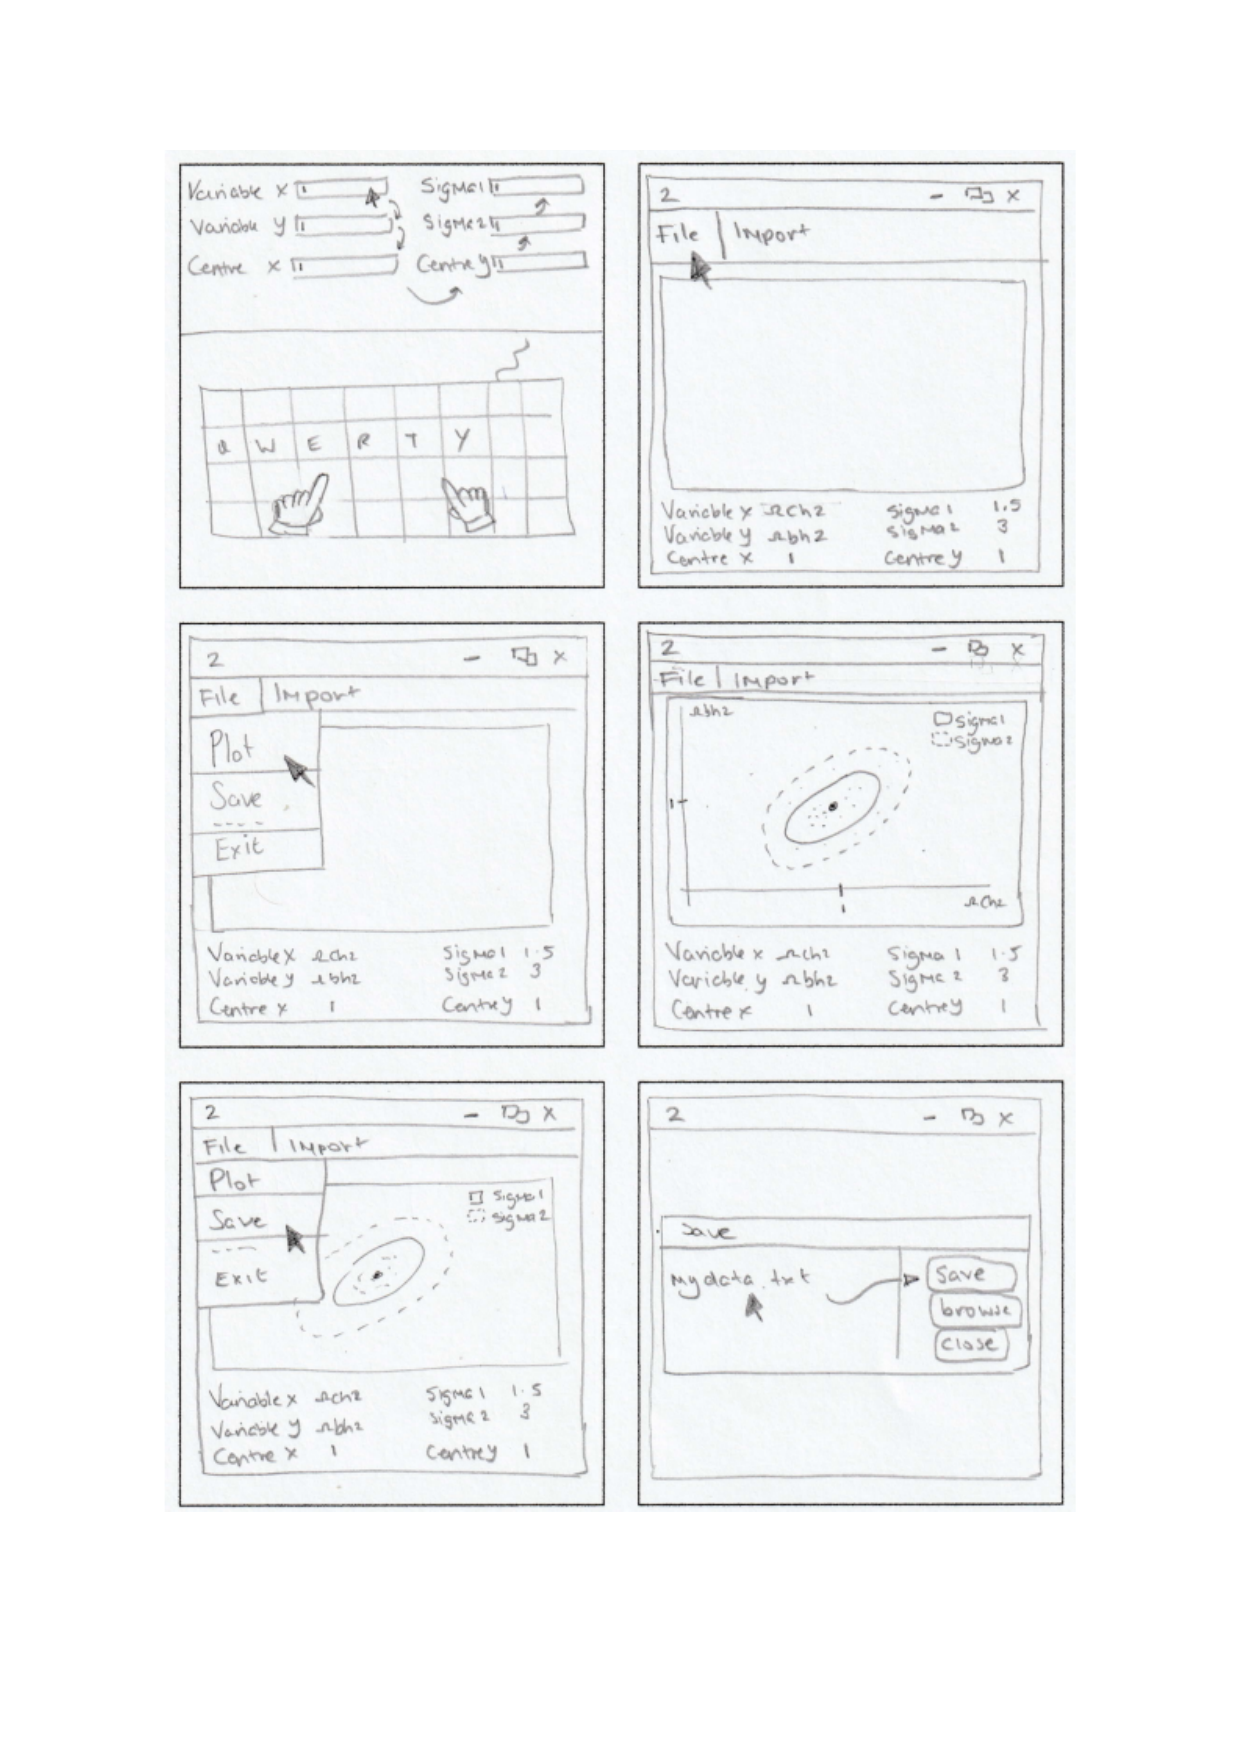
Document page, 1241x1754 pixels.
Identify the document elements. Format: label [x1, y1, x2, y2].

picture [164, 150, 1076, 1512]
